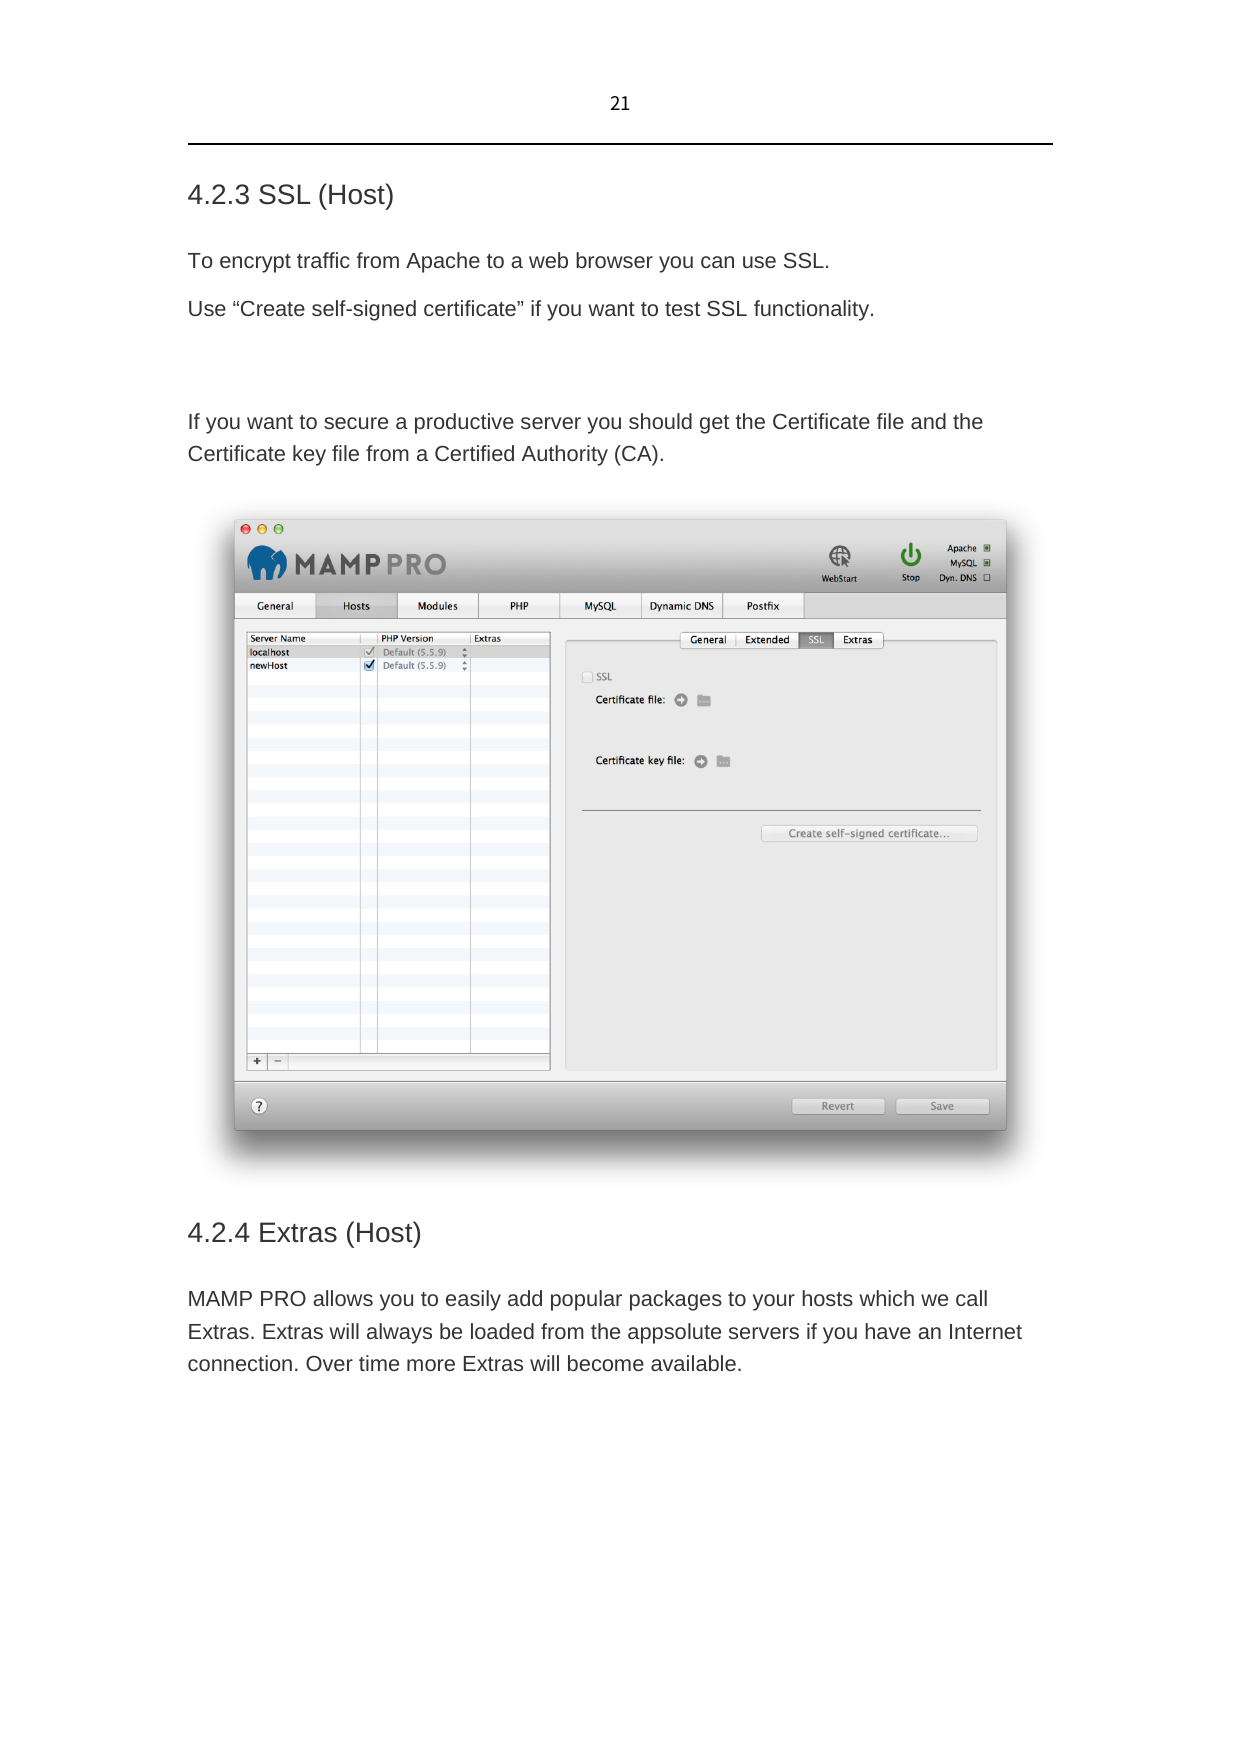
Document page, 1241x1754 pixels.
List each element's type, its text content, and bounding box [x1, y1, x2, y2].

text If you want to secure a productive server you should get the Certificate file and the Certificate key file from a Certified Authority (CA). [187, 405, 1053, 470]
subtitle 4.2.3 SSL (Host) [187, 178, 1053, 210]
subtitle 4.2.4 Extras (Host) [187, 1216, 1053, 1249]
text MAMP PRO allows you to easily add popular packages to your hosts which we call Extras. Extras will always be loaded from the appsolute servers if you have an Internet connection. Over time more Extras will become available. [187, 1283, 1053, 1380]
text Use “Create self-signed certificate” if you want to test SSL functionality. [187, 292, 1053, 389]
text To encrypt traffic from Apache to a web browser you can use SSL. [187, 244, 1053, 276]
picture [187, 491, 1053, 1195]
